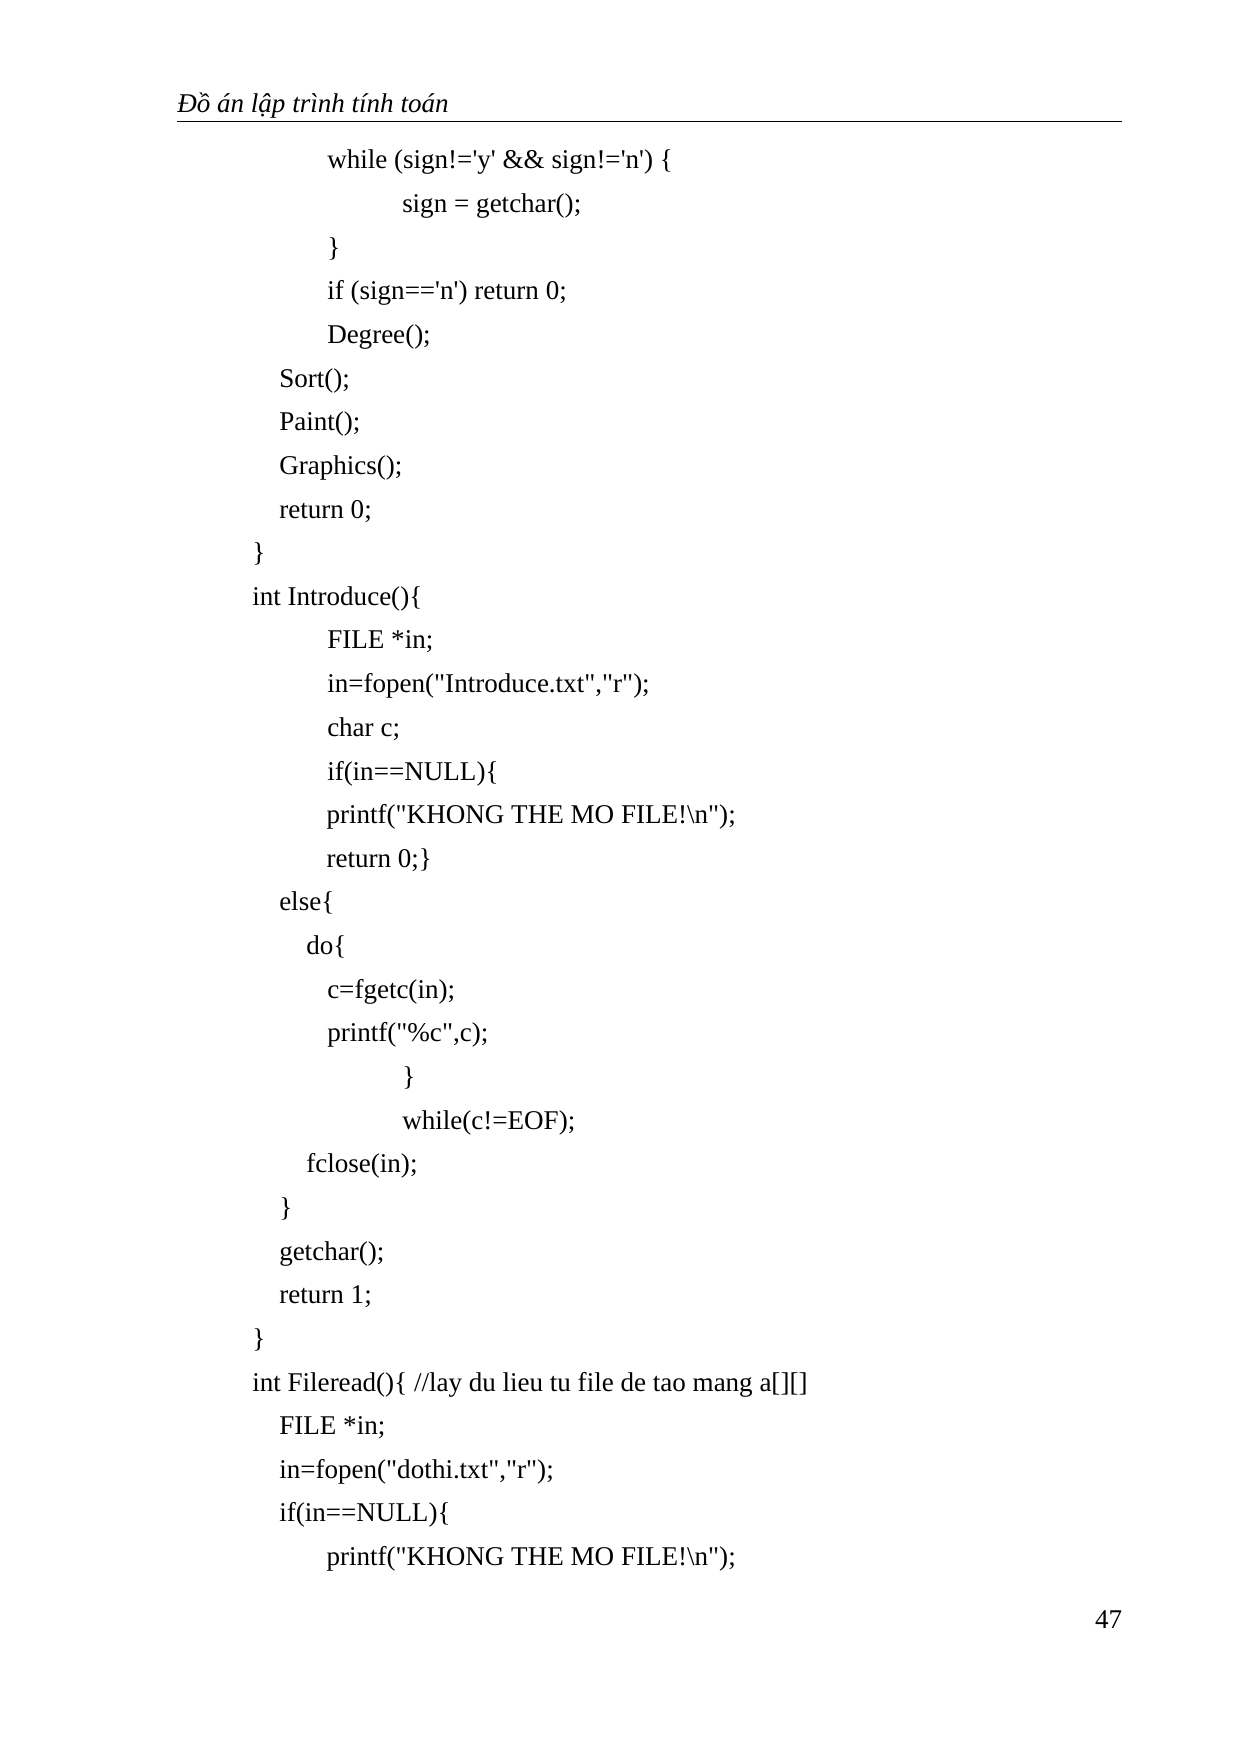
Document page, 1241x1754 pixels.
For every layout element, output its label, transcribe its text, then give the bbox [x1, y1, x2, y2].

text FILE *in; [252, 624, 1122, 655]
text int Fileread(){ //lay du lieu tu file de tao mang a[][] [252, 1366, 1122, 1397]
text while (sign!='y' && sign!='n') { [252, 143, 1122, 175]
text return 0;} [252, 842, 1122, 873]
text do{ [252, 929, 1122, 960]
text return 0; [252, 493, 1122, 524]
text if(in==NULL){ [252, 754, 1122, 786]
text int Introduce(){ [252, 580, 1122, 611]
text printf("KHONG THE MO FILE!\n"); [252, 1540, 1122, 1571]
text in=fopen("dothi.txt","r"); [252, 1453, 1122, 1484]
text fclose(in); [252, 1147, 1122, 1178]
text Graphics(); [252, 449, 1122, 480]
text getchar(); [252, 1235, 1122, 1266]
text if(in==NULL){ [252, 1497, 1122, 1528]
text printf("KHONG THE MO FILE!\n"); [252, 798, 1122, 829]
text else{ [252, 886, 1122, 917]
text in=fopen("Introduce.txt","r"); [252, 667, 1122, 698]
text } [252, 536, 1122, 567]
text Degree(); [252, 318, 1122, 349]
text char c; [252, 711, 1122, 742]
text FILE *in; [252, 1409, 1122, 1440]
text } [252, 231, 1122, 262]
text printf("%c",c); [252, 1016, 1122, 1048]
text } [252, 1060, 1122, 1091]
text c=fgetc(in); [252, 973, 1122, 1004]
text Paint(); [252, 405, 1122, 437]
text sign = getchar(); [252, 187, 1122, 218]
text Sort(); [252, 362, 1122, 393]
text } [252, 1322, 1122, 1353]
text } [252, 1191, 1122, 1222]
text while(c!=EOF); [252, 1104, 1122, 1135]
text return 1; [252, 1278, 1122, 1309]
text if (sign=='n') return 0; [252, 274, 1122, 306]
